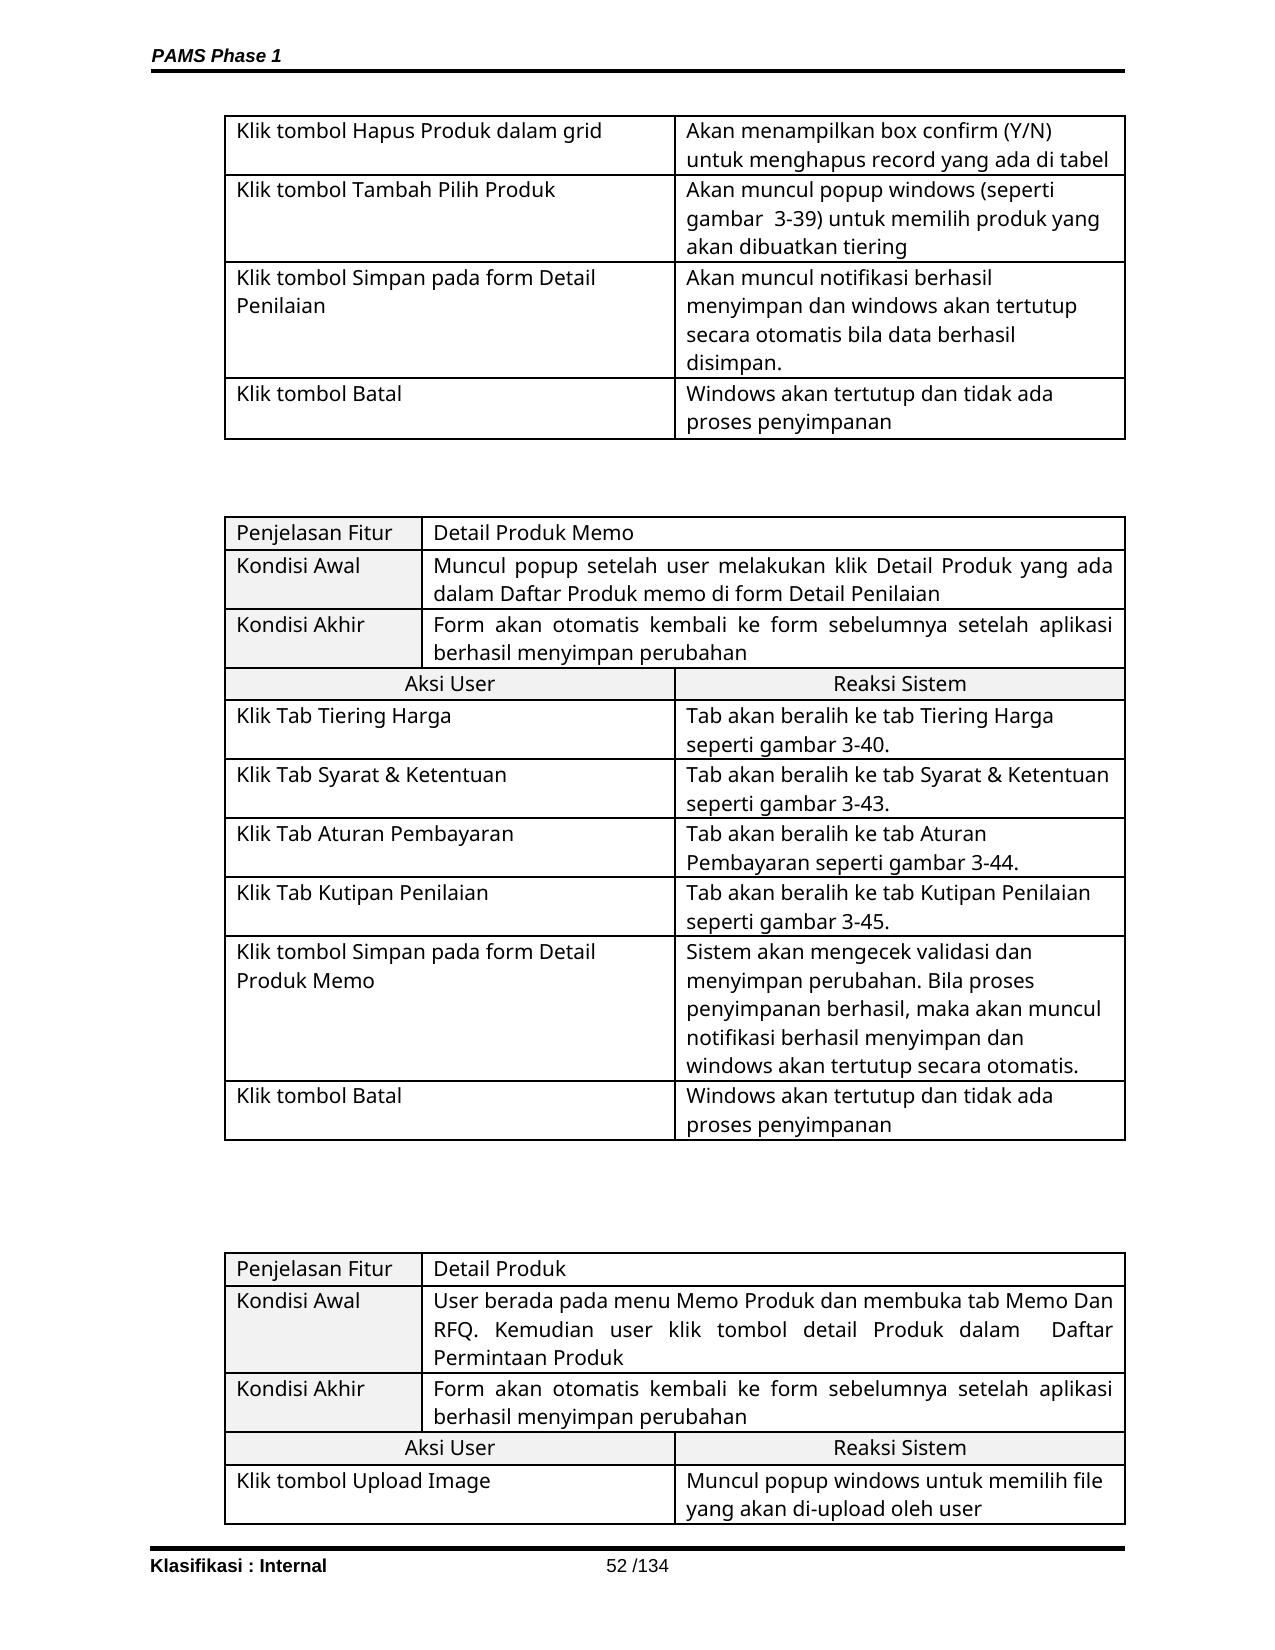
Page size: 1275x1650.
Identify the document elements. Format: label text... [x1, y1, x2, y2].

table_cell Klik Tab Tiering Harga [226, 701, 674, 758]
table_cell Klik tombol Simpan pada form Detail Produk Memo [226, 937, 674, 1079]
table_cell Kondisi Awal [226, 551, 421, 608]
table_cell Akan menampilkan box confirm (Y/N) untuk menghapus record yang ada di tabel [676, 117, 1124, 173]
table_cell Kondisi Awal [226, 1287, 421, 1372]
table_cell Klik tombol Simpan pada form Detail Penilaian [226, 263, 674, 377]
table_cell Tab akan beralih ke tab Tiering Harga seperti gambar 3-40. [676, 701, 1124, 758]
table_cell Form akan otomatis kembali ke form sebelumnya setelah aplikasi berhasil menyimpan perubahan [423, 1374, 1124, 1431]
table_cell Klik Tab Aturan Pembayaran [226, 819, 674, 876]
table_cell Klik Tab Syarat & Ketentuan [226, 760, 674, 817]
table_header Detail Produk Memo [423, 518, 1124, 549]
table_cell Klik tombol Tambah Pilih Produk [226, 176, 674, 261]
table_cell Reaksi Sistem [676, 1433, 1124, 1464]
table_cell Klik tombol Hapus Produk dalam grid [226, 117, 674, 173]
table_cell Aksi User [226, 1433, 674, 1464]
table_cell Muncul popup windows untuk memilih file yang akan di-upload oleh user [676, 1466, 1124, 1523]
table_cell Reaksi Sistem [676, 669, 1124, 699]
table_header Penjelasan Fitur [226, 518, 421, 549]
table_cell Kondisi Akhir [226, 610, 421, 667]
table_cell Akan muncul popup windows (seperti gambar 3-39) untuk memilih produk yang akan dibuatkan tiering [676, 176, 1124, 261]
table_cell Akan muncul notifikasi berhasil menyimpan dan windows akan tertutup secara otomatis bila data berhasil disimpan. [676, 263, 1124, 377]
table_cell Aksi User [226, 669, 674, 699]
table_cell Klik tombol Batal [226, 379, 674, 437]
table_cell Sistem akan mengecek validasi dan menyimpan perubahan. Bila proses penyimpanan berhasil, maka akan muncul notifikasi berhasil menyimpan dan windows akan tertutup secara otomatis. [676, 937, 1124, 1079]
table_cell User berada pada menu Memo Produk dan membuka tab Memo Dan RFQ. Kemudian user klik tombol detail Produk dalam Daftar Permintaan Produk [423, 1287, 1124, 1372]
table_cell Form akan otomatis kembali ke form sebelumnya setelah aplikasi berhasil menyimpan perubahan [423, 610, 1124, 667]
table_cell Kondisi Akhir [226, 1374, 421, 1431]
table_header Detail Produk [423, 1254, 1124, 1284]
table_cell Klik tombol Batal [226, 1082, 674, 1138]
table_cell Klik tombol Upload Image [226, 1466, 674, 1523]
table_cell Tab akan beralih ke tab Kutipan Penilaian seperti gambar 3-45. [676, 878, 1124, 935]
table_cell Klik Tab Kutipan Penilaian [226, 878, 674, 935]
table_header Penjelasan Fitur [226, 1254, 421, 1284]
table_cell Windows akan tertutup dan tidak ada proses penyimpanan [676, 1082, 1124, 1138]
table_cell Windows akan tertutup dan tidak ada proses penyimpanan [676, 379, 1124, 437]
table_cell Tab akan beralih ke tab Syarat & Ketentuan seperti gambar 3-43. [676, 760, 1124, 817]
table_cell Tab akan beralih ke tab Aturan Pembayaran seperti gambar 3-44. [676, 819, 1124, 876]
table_cell Muncul popup setelah user melakukan klik Detail Produk yang ada dalam Daftar Produk memo di form Detail Penilaian [423, 551, 1124, 608]
